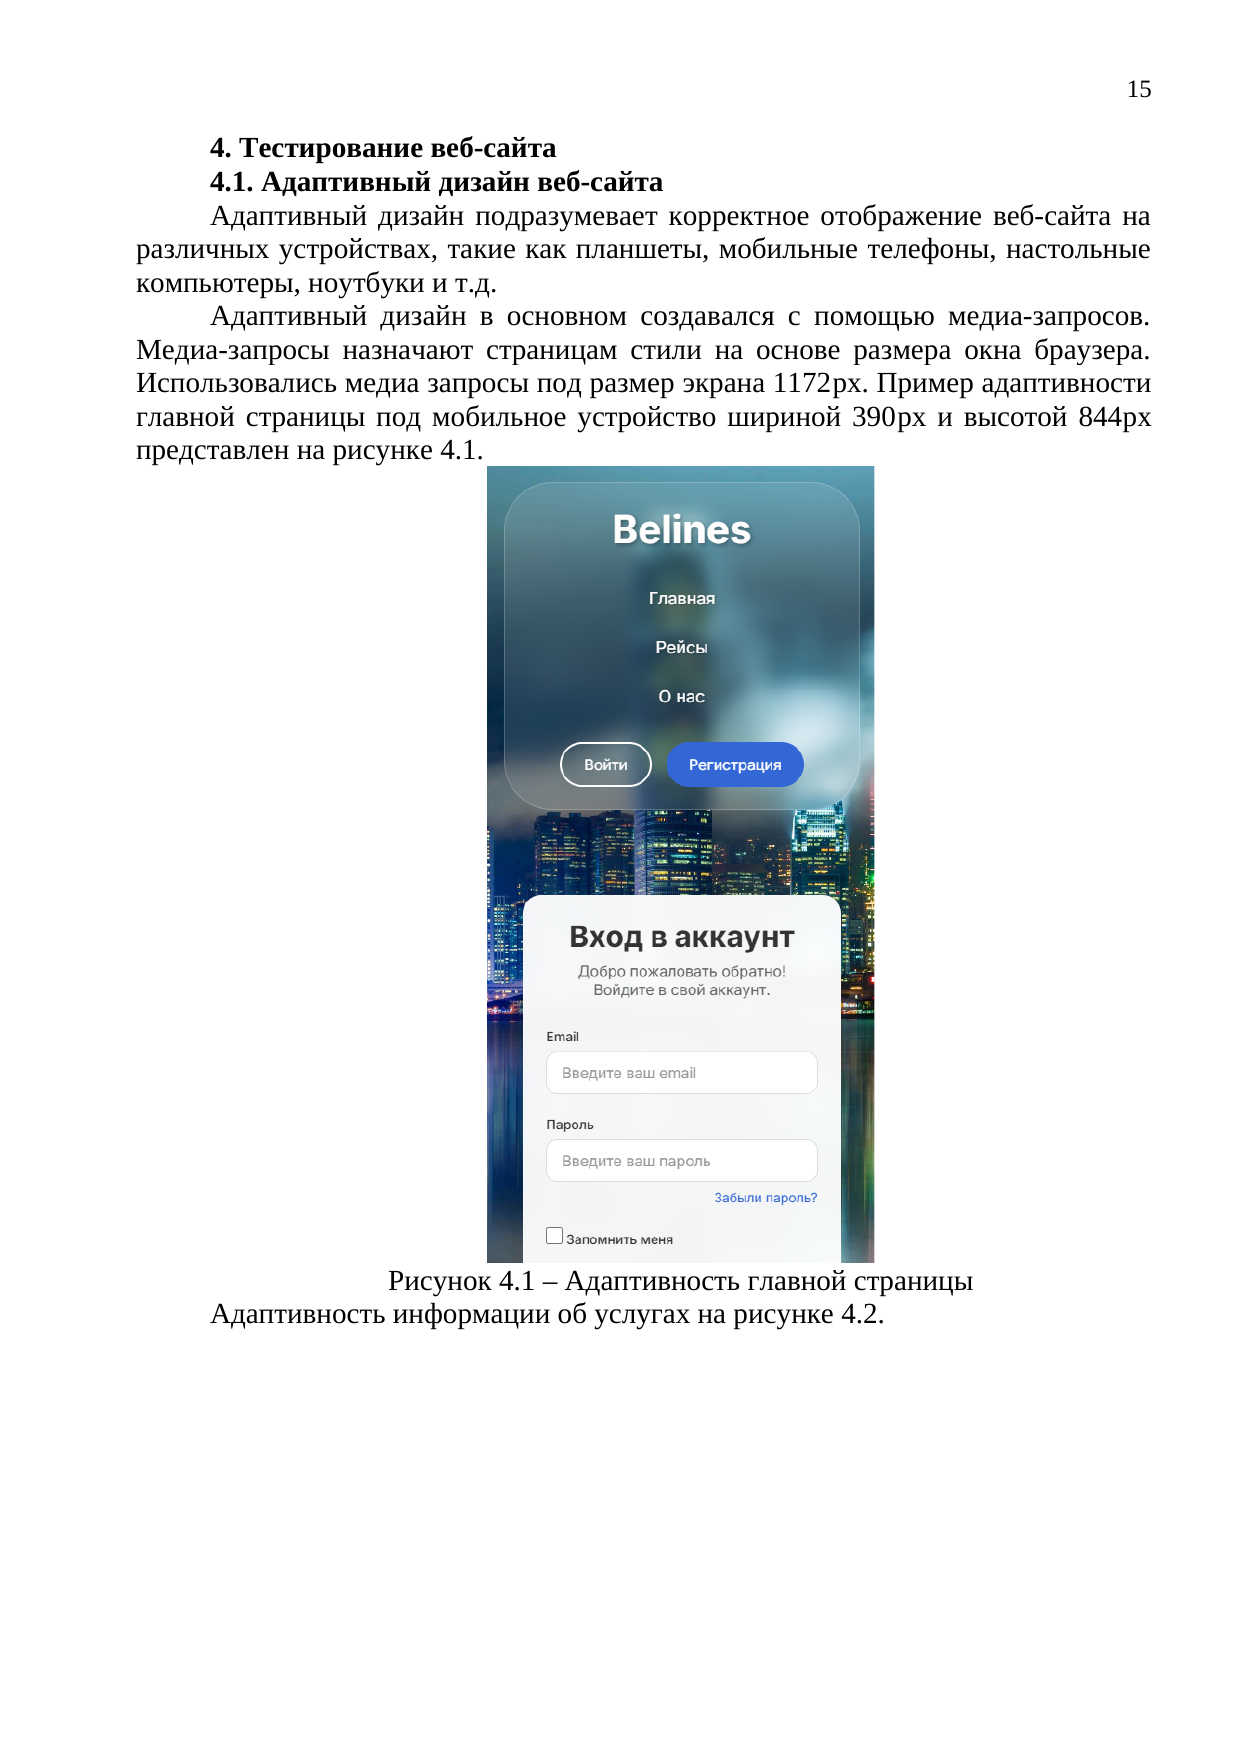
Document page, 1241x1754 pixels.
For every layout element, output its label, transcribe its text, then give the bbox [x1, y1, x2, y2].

text Адаптивный дизайн в основном создавался с помощью медиа-запросов. Медиа-запросы назначают страницам стили на основе размера окна браузера. Использовались медиа запросы под размер экрана 1172px. Пример адаптивности главной страницы под мобильное устройство шириной 390px и высотой 844px представлен на рисунке 4.1. [136, 298, 1152, 332]
subtitle 4.1. Адаптивный дизайн веб-сайта [136, 164, 1152, 198]
picture [487, 466, 875, 1263]
text Адаптивный дизайн в основном создавался с помощью медиа-запросов. Медиа-запросы назначают страницам стили на основе размера окна браузера. Использовались медиа запросы под размер экрана 1172px. Пример адаптивности главной страницы под мобильное устройство шириной 390px и высотой 844px представлен на рисунке 4.1. [136, 399, 1152, 466]
subtitle 4. Тестирование веб-сайта [136, 131, 1152, 164]
text Адаптивность информации об услугах на рисунке 4.2. [136, 1297, 1152, 1330]
text Адаптивный дизайн подразумевает корректное отображение веб-сайта на различных устройствах, такие как планшеты, мобильные телефоны, настольные компьютеры, ноутбуки и т.д. [136, 198, 1152, 298]
text Рисунок 4.1 – Адаптивность главной страницы [136, 1263, 1152, 1297]
